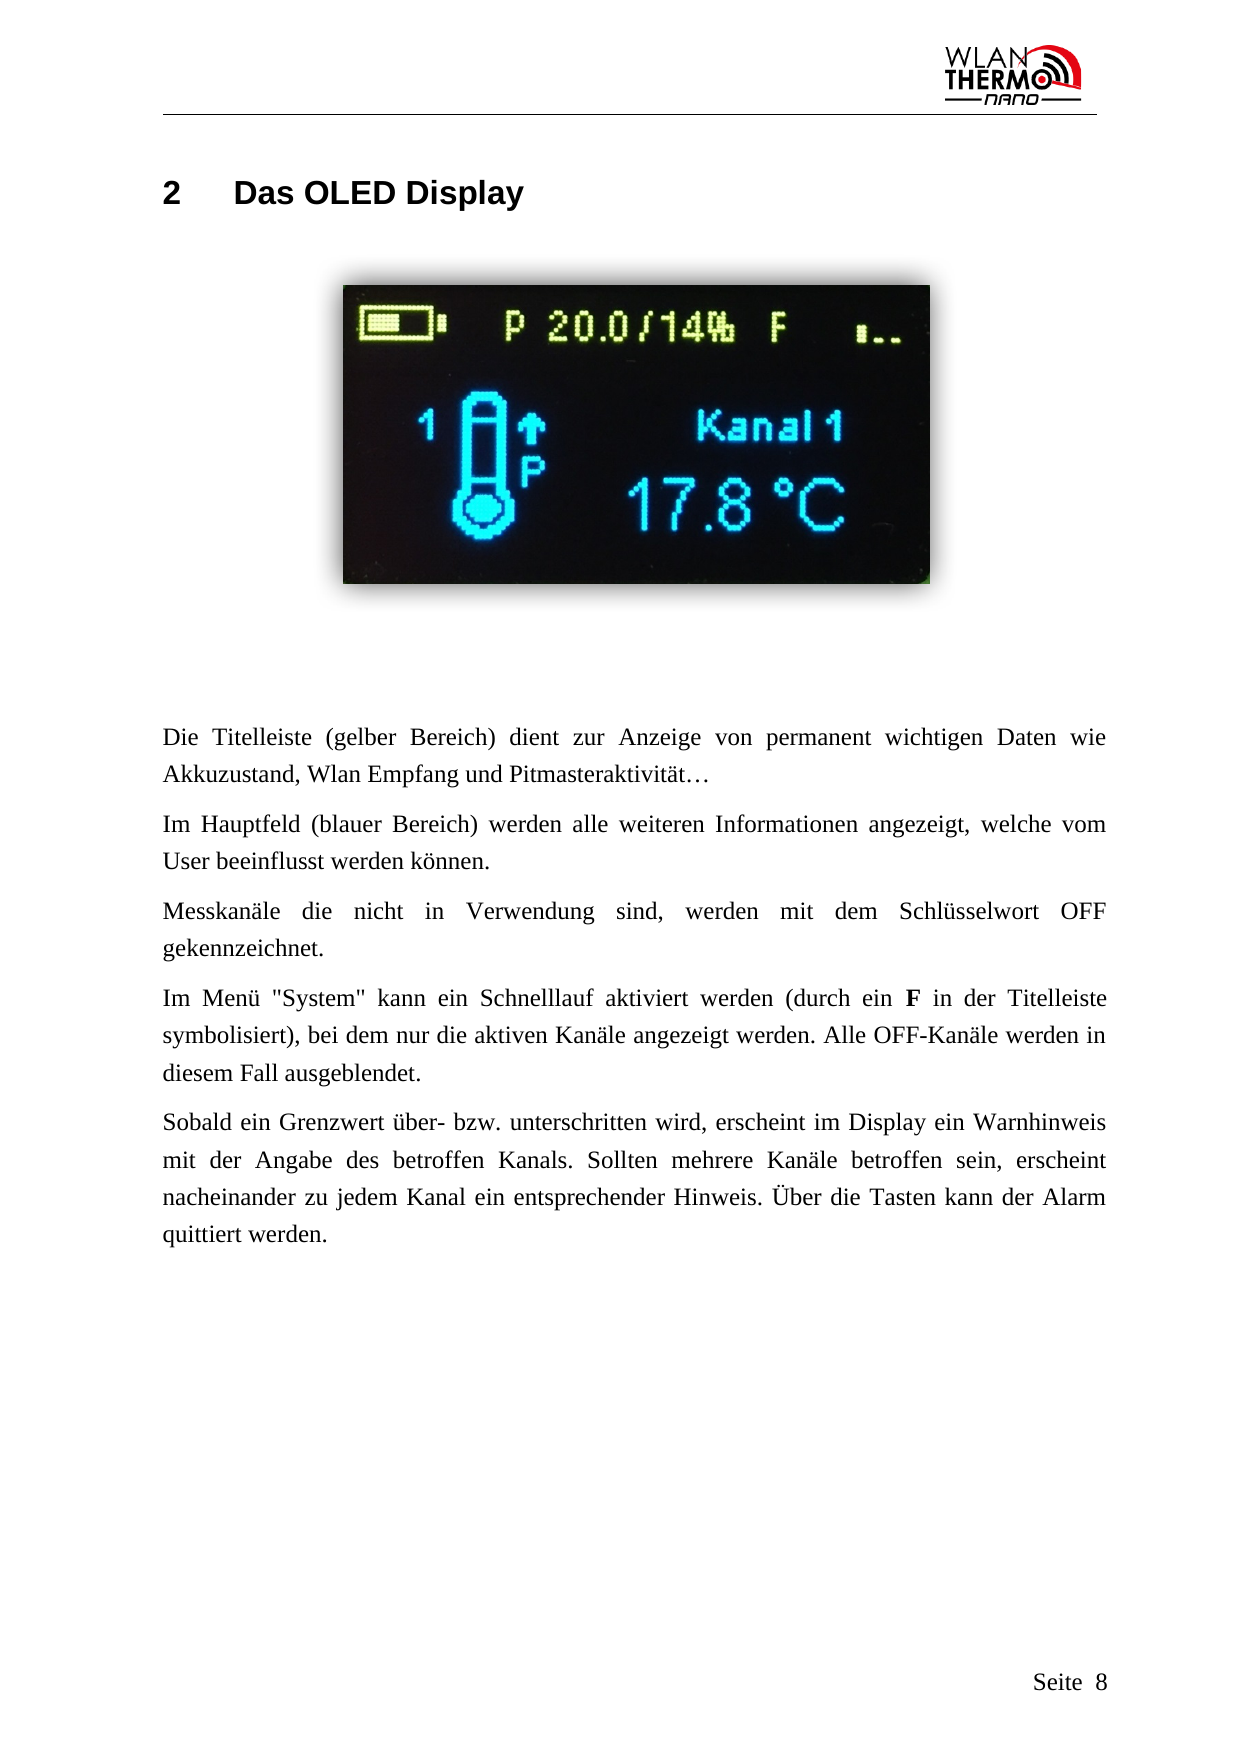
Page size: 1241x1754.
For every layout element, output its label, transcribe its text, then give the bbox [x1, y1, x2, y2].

subtitle Das OLED Display [162, 173, 1107, 211]
picture [945, 45, 1082, 105]
picture [343, 285, 930, 584]
text Messkanäle die nicht in Verwendung sind, werden mit dem Schlüsselwort OFF gekennzeichnet. [162, 896, 1107, 962]
text Die Titelleiste (gelber Bereich) dient zur Anzeige von permanent wichtigen Daten wie Akkuzustand, Wlan Empfang und Pitmasteraktivität… [162, 722, 1107, 788]
text Sobald ein Grenzwert über- bzw. unterschritten wird, erscheint im Display ein Warnhinweis mit der Angabe des betroffen Kanals. Sollten mehrere Kanäle betroffen sein, erscheint nacheinander zu jedem Kanal ein entsprechender Hinweis. Über die Tasten kann der Alarm quittiert werden. [162, 1107, 1107, 1248]
text Im Menü "System" kann ein Schnelllauf aktiviert werden (durch ein F in der Titelleiste symbolisiert), bei dem nur die aktiven Kanäle angezeigt werden. Alle OFF-Kanäle werden in diesem Fall ausgeblendet. [162, 983, 1107, 1086]
text Im Hauptfeld (blauer Bereich) werden alle weiteren Informationen angezeigt, welche vom User beeinflusst werden können. [162, 809, 1107, 875]
